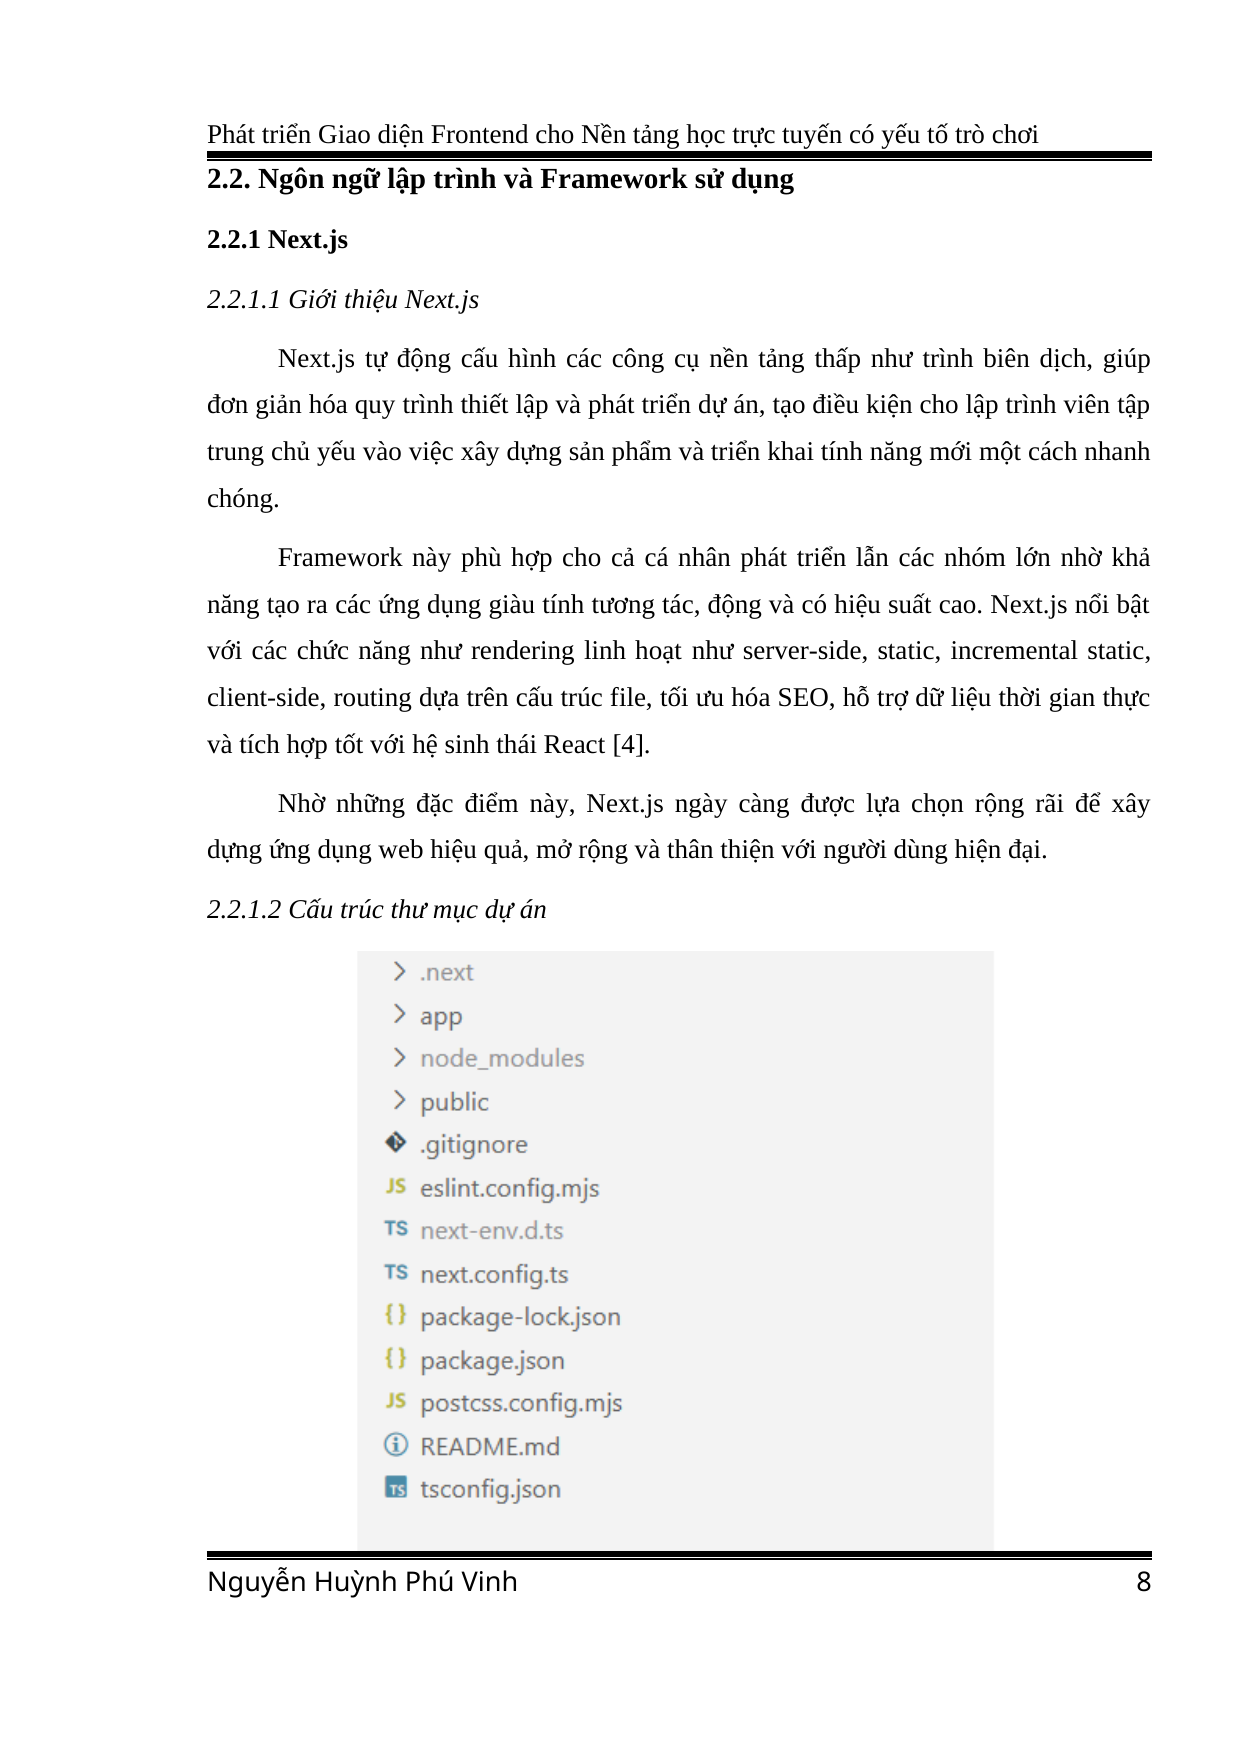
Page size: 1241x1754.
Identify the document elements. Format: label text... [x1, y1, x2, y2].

subtitle Giới thiệu Next.js [207, 283, 1152, 314]
picture [357, 951, 1002, 1551]
subtitle Cấu trúc thư mục dự án [207, 893, 1152, 924]
subtitle Ngôn ngữ lập trình và Framework sử dụng [207, 161, 1152, 194]
text Framework này phù hợp cho cả cá nhân phát triển lẫn các nhóm lớn nhờ khả năng tạo ra các ứng dụng giàu tính tương tác, động và có hiệu suất cao. Next.js nổi bật với các chức năng như rendering linh hoạt như server-side, static, incremental static, client-side, routing dựa trên cấu trúc file, tối ưu hóa SEO, hỗ trợ dữ liệu thời gian thực và tích hợp tốt với hệ sinh thái React [4]. [207, 541, 1152, 759]
subtitle Next.js [207, 223, 1152, 255]
text Next.js tự động cấu hình các công cụ nền tảng thấp như trình biên dịch, giúp đơn giản hóa quy trình thiết lập và phát triển dự án, tạo điều kiện cho lập trình viên tập trung chủ yếu vào việc xây dựng sản phẩm và triển khai tính năng mới một cách nhanh chóng. [207, 342, 1152, 513]
text Nhờ những đặc điểm này, Next.js ngày càng được lựa chọn rộng rãi để xây dựng ứng dụng web hiệu quả, mở rộng và thân thiện với người dùng hiện đại. [207, 787, 1152, 865]
